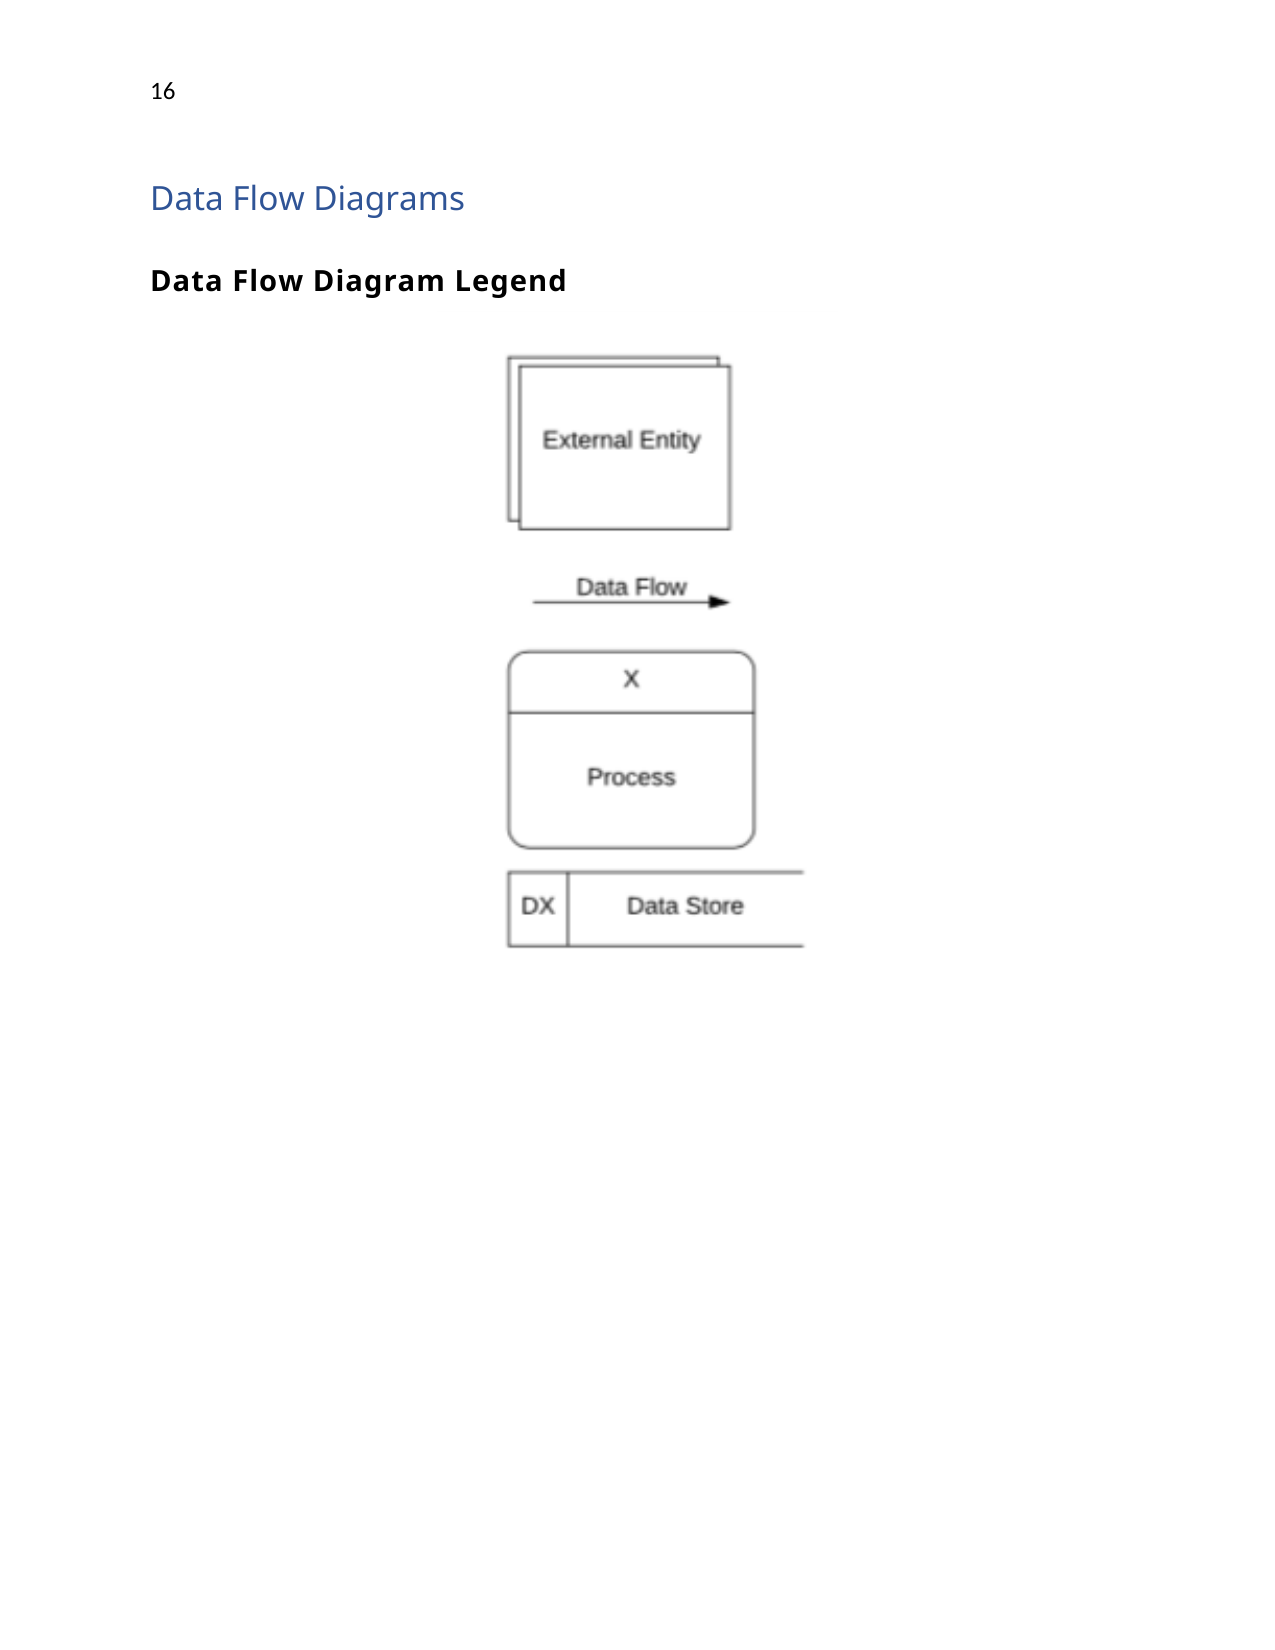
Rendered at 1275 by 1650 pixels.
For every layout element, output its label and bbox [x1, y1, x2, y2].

picture [437, 310, 838, 990]
